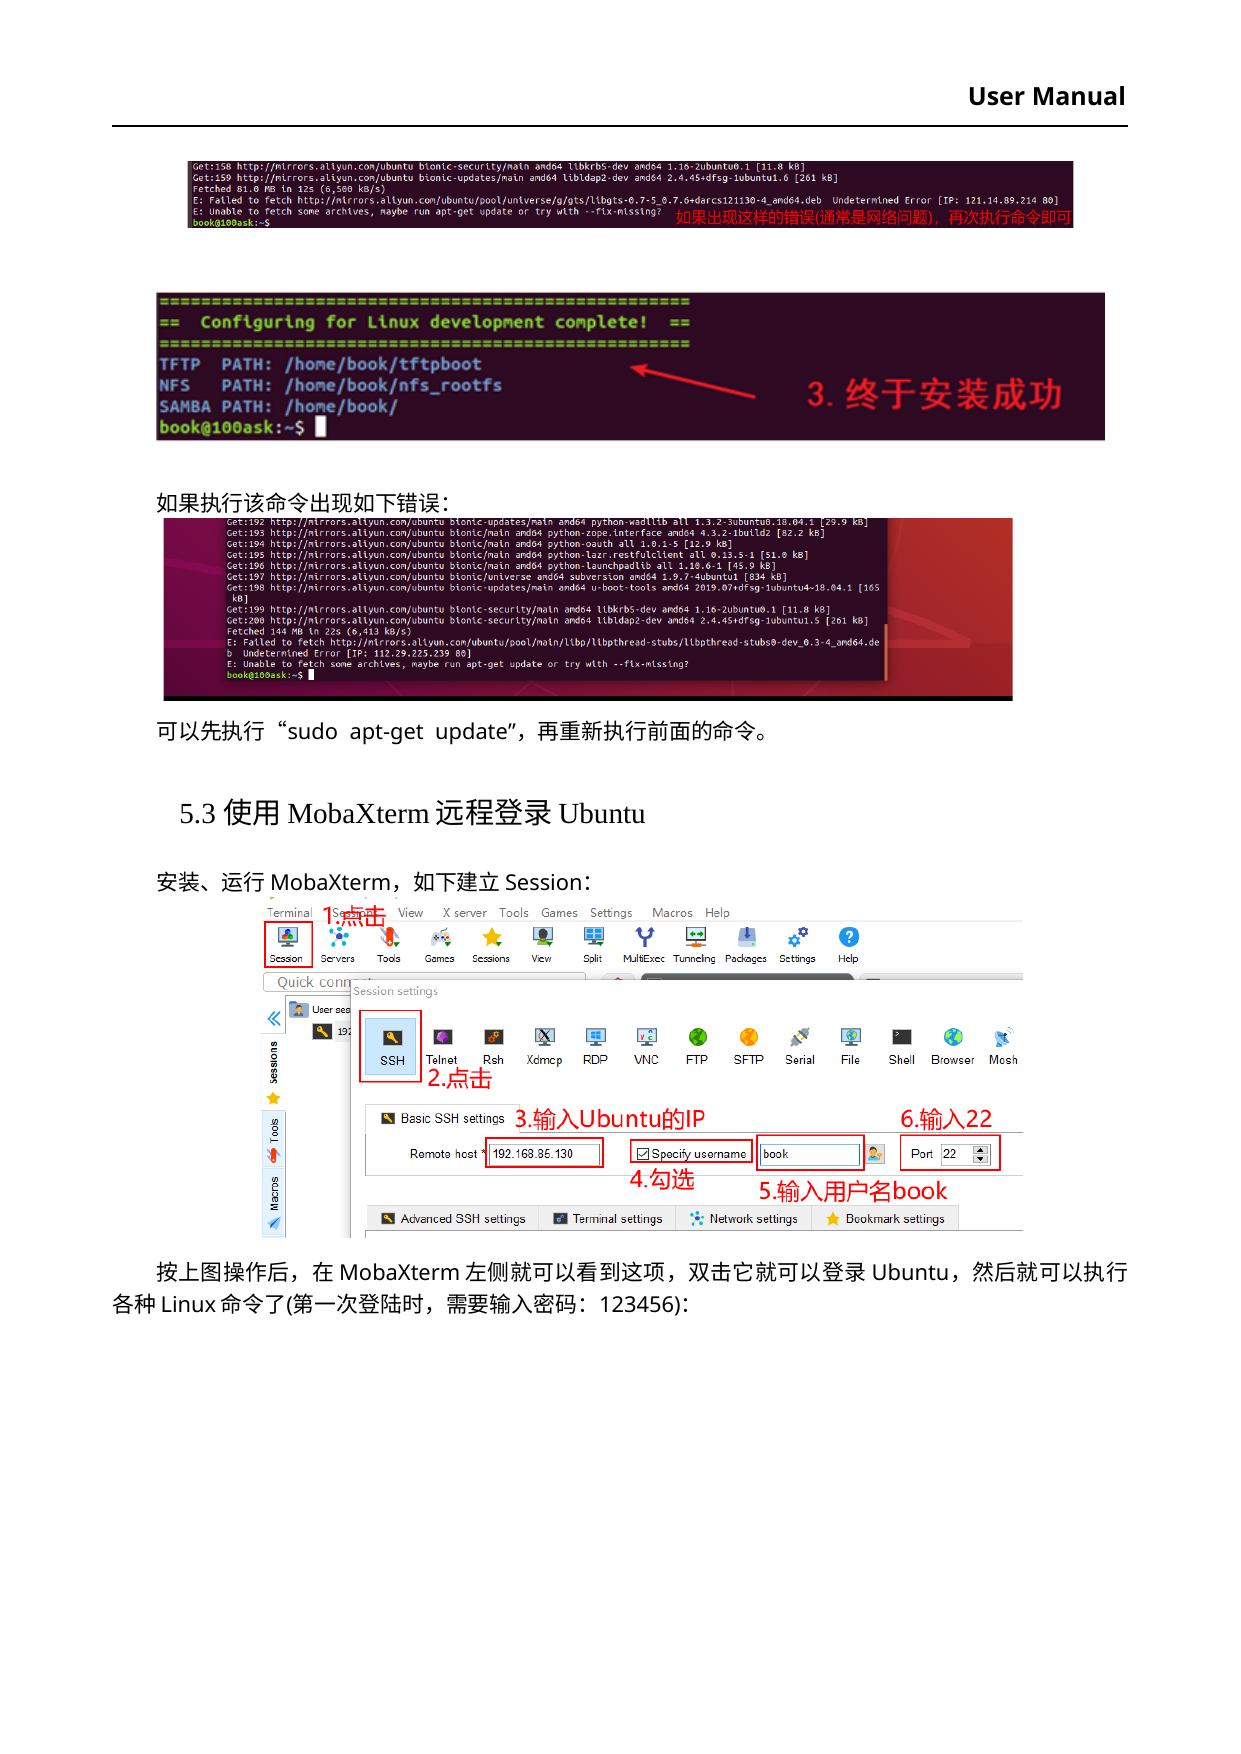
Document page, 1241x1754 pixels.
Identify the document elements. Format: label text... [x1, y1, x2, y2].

text 安装、运行MobaXterm，如下建立Session： [112, 865, 1128, 897]
picture [260, 897, 1024, 1238]
picture [187, 161, 1074, 228]
picture [163, 518, 1013, 701]
text 可以先执行“sudo apt-get update”，再重新执行前面的命令。 [112, 713, 1128, 746]
picture [156, 291, 1105, 442]
subtitle 5.3 使用MobaXterm远程登录Ubuntu [112, 778, 1128, 843]
text 如果执行该命令出现如下错误： [112, 486, 1128, 518]
text 按上图操作后，在MobaXterm左侧就可以看到这项，双击它就可以登录Ubuntu，然后就可以执行各种Linux命令了(第一次登陆时，需要输入密码：123456)： [112, 1255, 1128, 1320]
